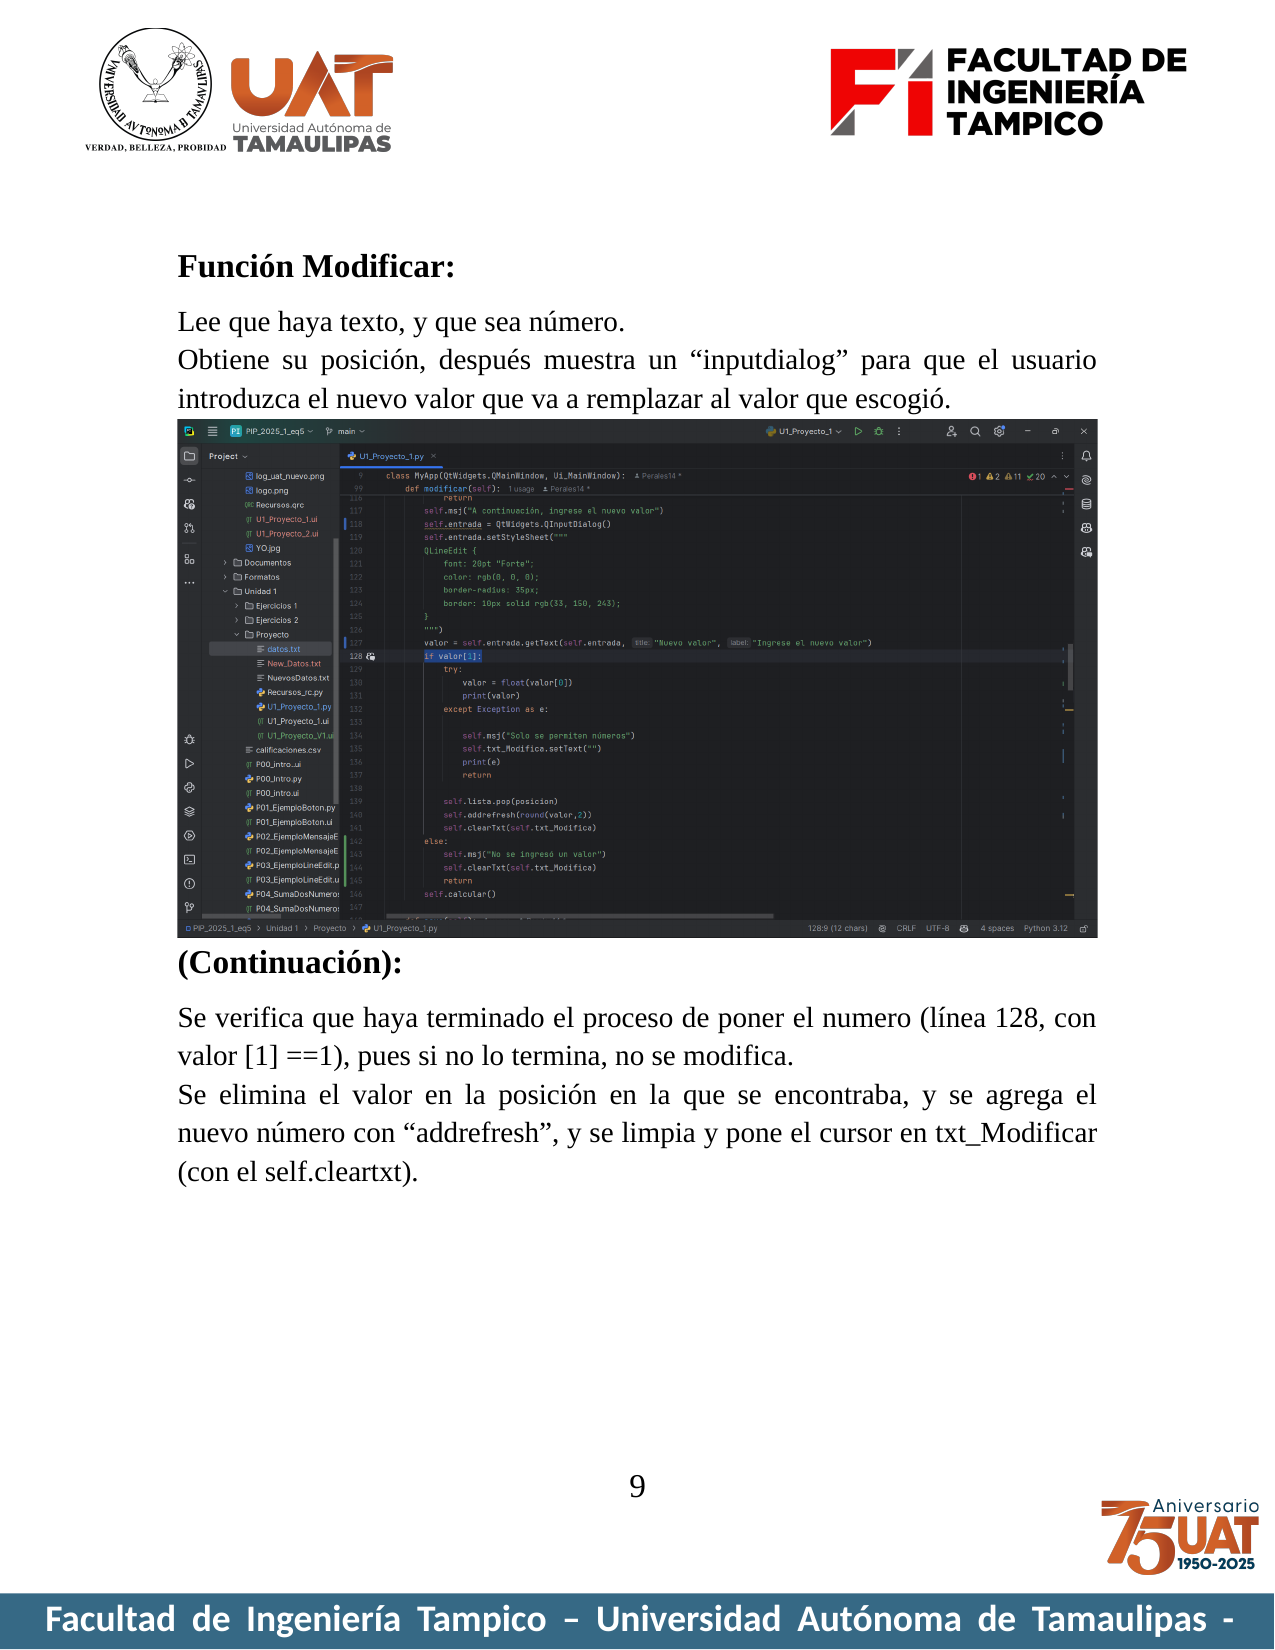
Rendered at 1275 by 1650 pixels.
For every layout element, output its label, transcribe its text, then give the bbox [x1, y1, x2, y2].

picture [1101, 1499, 1259, 1575]
subtitle (Continuación): [177, 942, 1098, 981]
subtitle Función Modificar: [177, 246, 1098, 285]
picture [177, 419, 1098, 938]
text Obtiene su posición, después muestra un “inputdialog” para que el usuario introduzca el nuevo valor que va a remplazar al valor que escogió. [177, 342, 1098, 414]
text Se verifica que haya terminado el proceso de poner el numero (línea 128, con valor [1] ==1), pues si no lo termina, no se modifica. [177, 1000, 1098, 1072]
picture [85, 28, 394, 152]
picture [823, 37, 1199, 144]
text Lee que haya texto, y que sea número. [177, 304, 1098, 337]
text Se elimina el valor en la posición en la que se encontraba, y se agrega el nuevo número con “addrefresh”, y se limpia y pone el cursor en txt_Modificar (con el self.cleartxt). [177, 1077, 1098, 1188]
